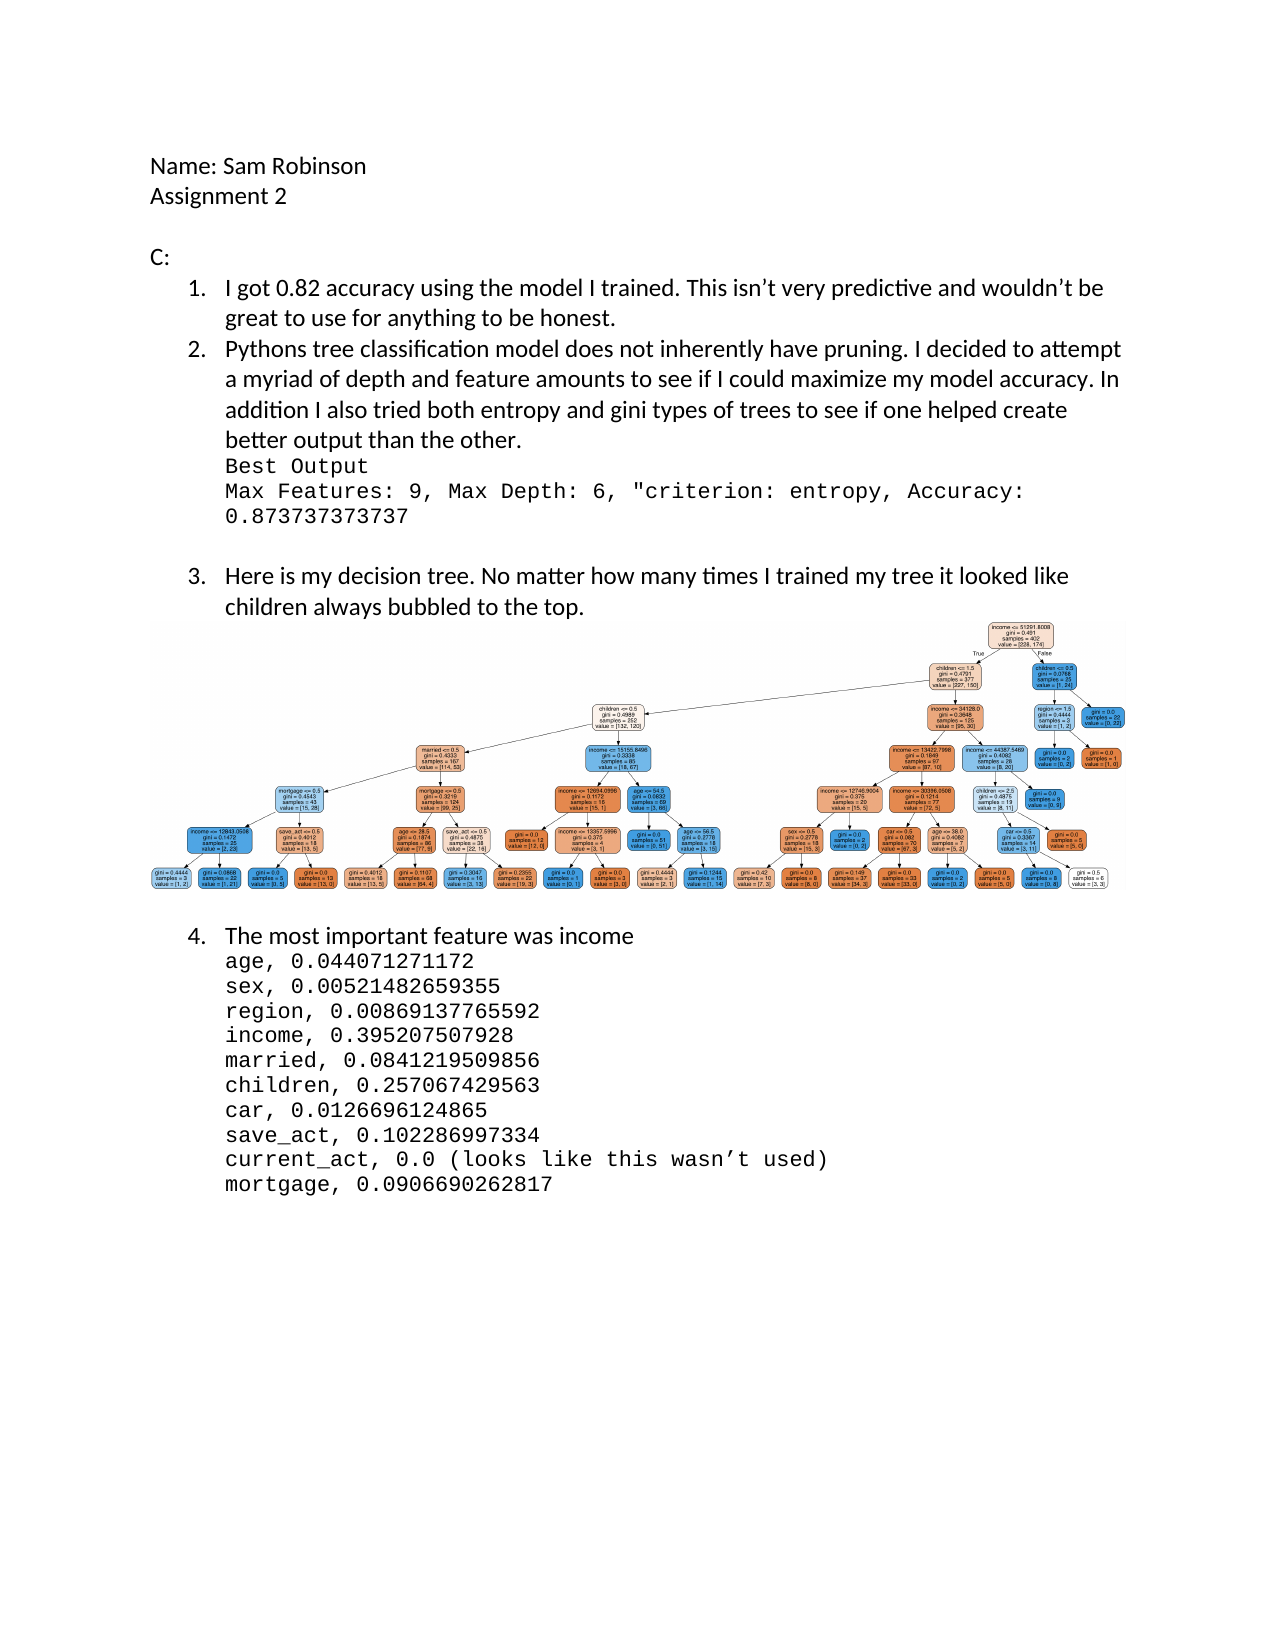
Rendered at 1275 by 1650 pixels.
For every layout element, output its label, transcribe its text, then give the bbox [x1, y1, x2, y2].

text children, 0.257067429563 [225, 1074, 1125, 1099]
text income, 0.395207507928 [225, 1025, 1125, 1049]
text C: [150, 242, 1125, 272]
text married, 0.0841219509856 [225, 1049, 1125, 1074]
text sex, 0.00521482659355 [225, 975, 1125, 1000]
text Name: Sam Robinson [150, 150, 1125, 181]
text region, 0.00869137765592 [225, 1000, 1125, 1025]
list Pythons tree classification model does not inherently have pruning. I decided to attempt a myriad of depth and feature amounts to see if I could maximize my model accuracy. In addition I also tried both entropy and gini types of trees to see if one helped create better output than the other. [187, 333, 1125, 455]
list Here is my decision tree. No matter how many times I trained my tree it looked like children always bubbled to the top. [187, 560, 1125, 621]
text car, 0.0126696124865 [225, 1099, 1125, 1124]
text mortgage, 0.0906690262817 [225, 1173, 1125, 1198]
list The most important feature was income [187, 920, 1125, 950]
text age, 0.044071271172 [225, 950, 1125, 975]
text Max Features: 9, Max Depth: 6, "criterion: entropy, Accuracy: 0.873737373737 [225, 480, 1125, 529]
text Best Output [225, 455, 1125, 480]
list I got 0.82 accuracy using the model I trained. This isn’t very predictive and wouldn’t be great to use for anything to be honest. [187, 272, 1125, 333]
text save_act, 0.102286997334 [225, 1124, 1125, 1149]
text Assignment 2 [150, 181, 1125, 211]
picture [150, 621, 1125, 890]
text current_act, 0.0 (looks like this wasn’t used) [225, 1149, 1125, 1173]
